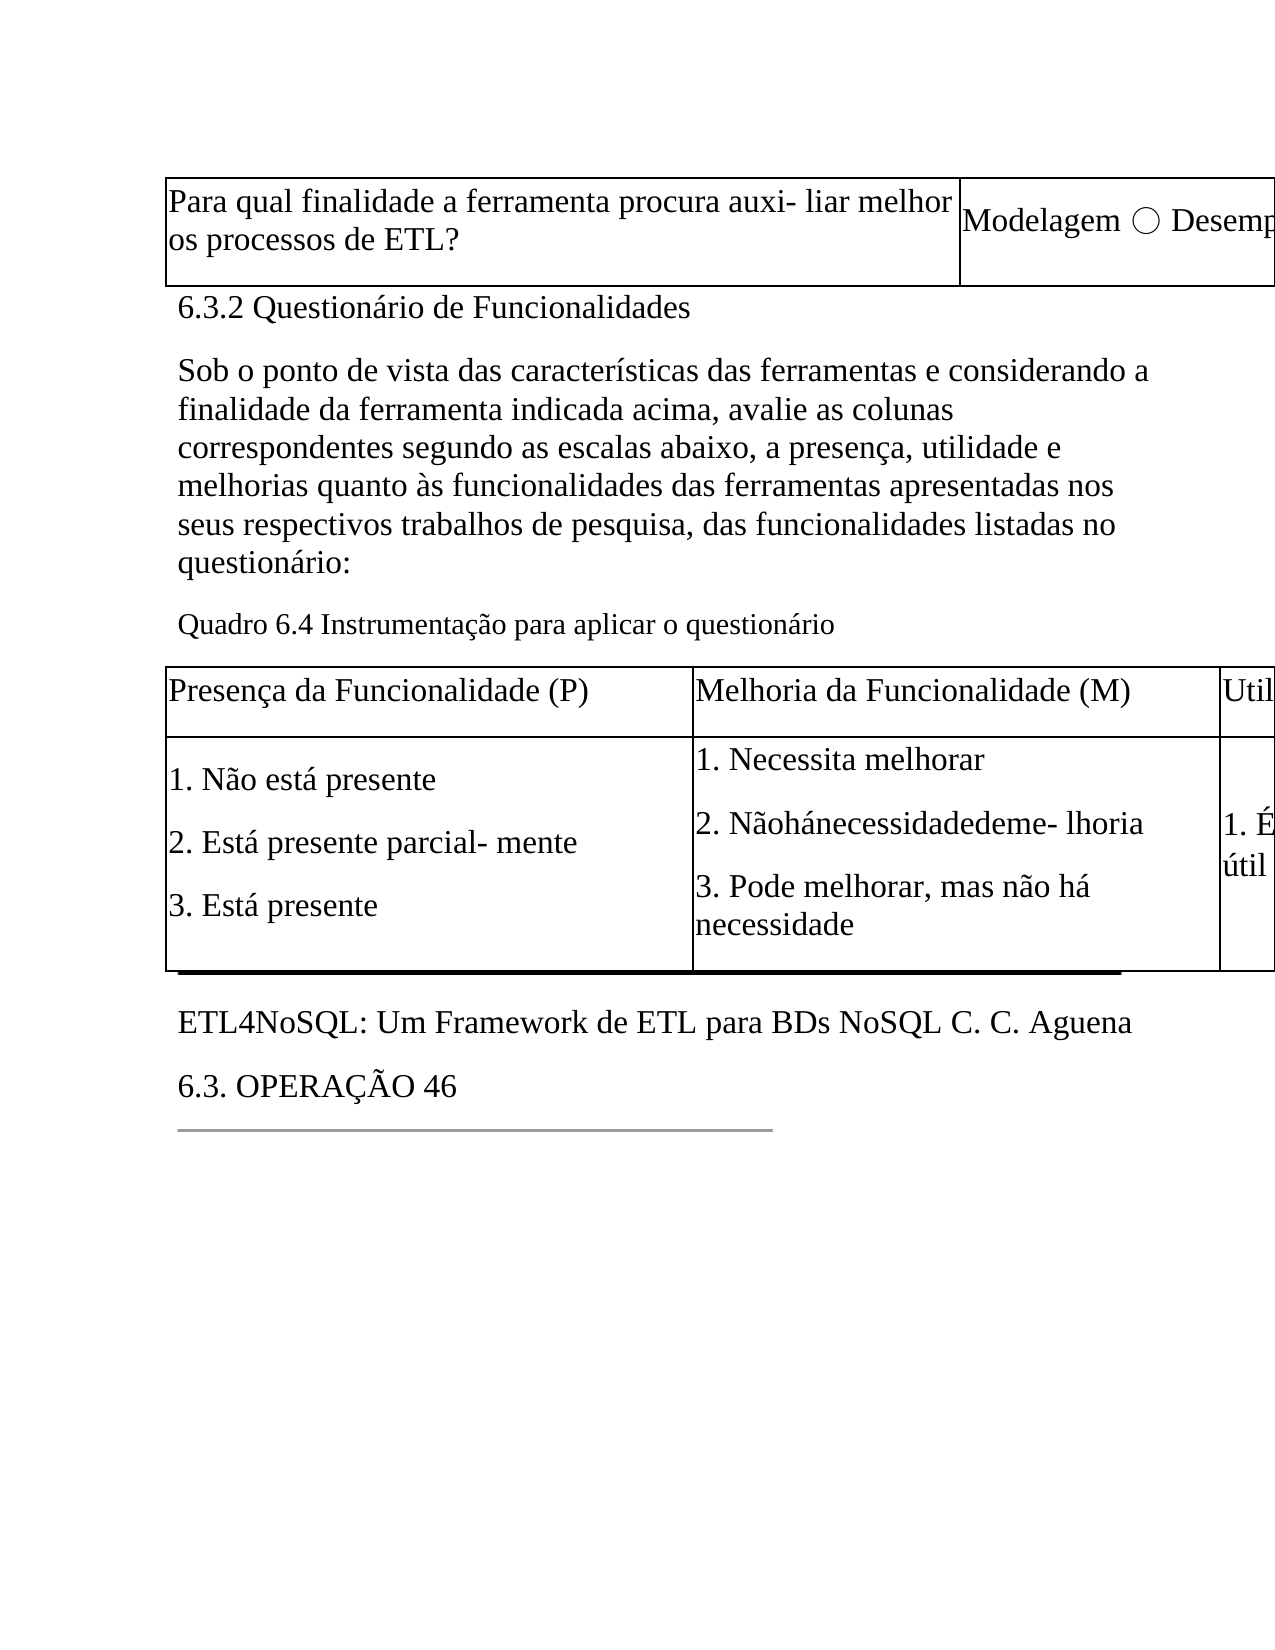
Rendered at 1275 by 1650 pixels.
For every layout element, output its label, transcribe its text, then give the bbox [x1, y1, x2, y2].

text ETL4NoSQL: Um Framework de ETL para BDs NoSQL C. C. Aguena [177, 1003, 1157, 1041]
text 6.3. OPERAÇÃO 46 [177, 1066, 1157, 1104]
table_cell Para qual finalidade a ferramenta procura auxi- liar melhor os processos de ETL? [167, 179, 959, 285]
table_header Melhoria da Funcionalidade (M) [694, 668, 1219, 736]
text 6.3.2 Questionário de Funcionalidades [177, 287, 1157, 326]
table_cell 1. É útil 2. Não é útil 3. É parcialmente útil [1221, 738, 1274, 970]
table_header Presença da Funcionalidade (P) [167, 668, 692, 736]
table_cell 1. Necessita melhorar 2. Nãohánecessidadedeme- lhoria 3. Pode melhorar, mas não há necessidade [694, 738, 1219, 970]
table_cell 1. Não está presente 2. Está presente parcial- mente 3. Está presente [167, 738, 692, 970]
text Quadro 6.4 Instrumentação para aplicar o questionário [177, 606, 1157, 641]
table_header Utilidade da Funcionalidade (U) [1221, 668, 1274, 736]
text Sob o ponto de vista das características das ferramentas e considerando a finalidade da ferramenta indicada acima, avalie as colunas correspondentes segundo as escalas abaixo, a presença, utilidade e melhorias quanto às funcionalidades das ferramentas apresentadas nos seus respectivos trabalhos de pesquisa, das funcionalidades listadas no questionário: [177, 351, 1157, 581]
table_cell Modelagem ⃝ Desempenho ⃝ Ambos ⃝ [961, 179, 1274, 285]
